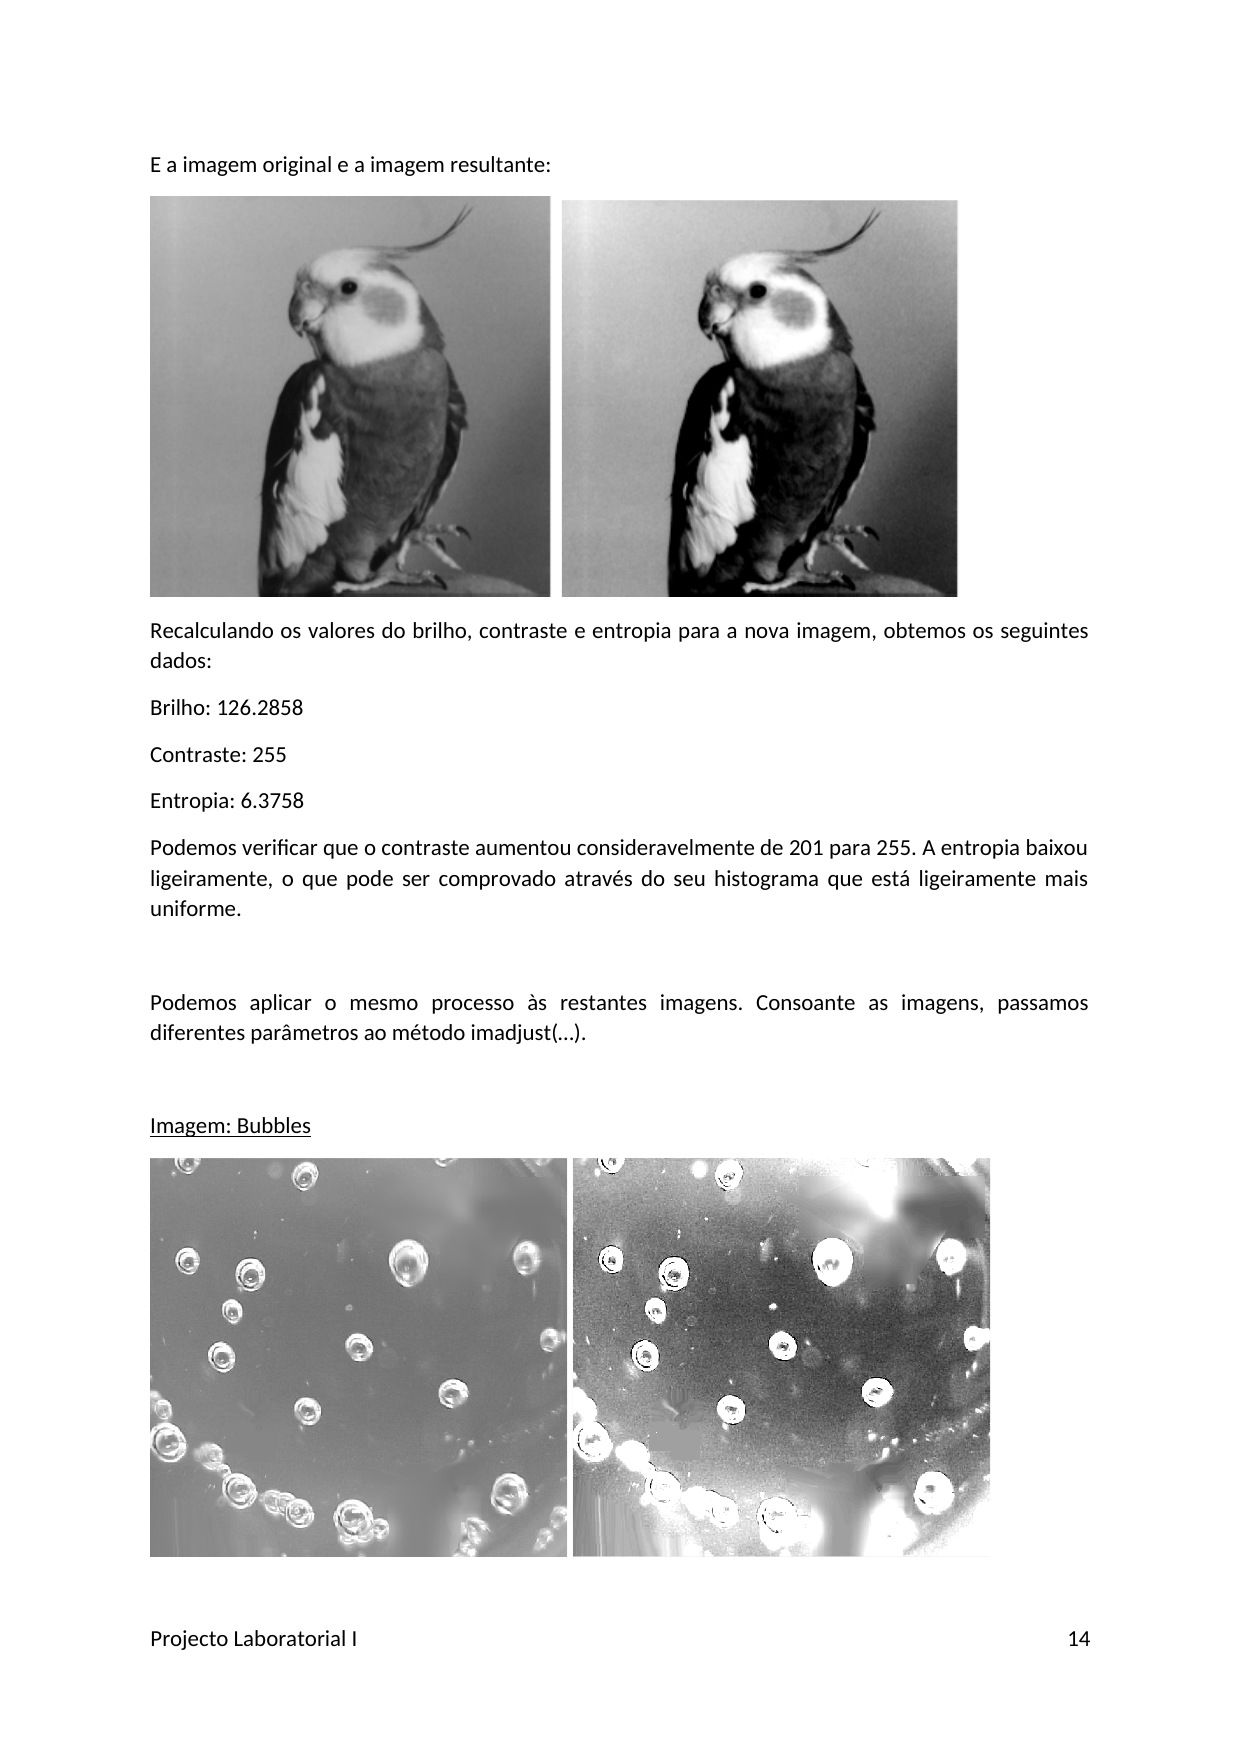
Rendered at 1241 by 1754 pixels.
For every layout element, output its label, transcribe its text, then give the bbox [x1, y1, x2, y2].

text Podemos verificar que o contraste aumentou consideravelmente de 201 para 255. A entropia baixou ligeiramente, o que pode ser comprovado através do seu histograma que está ligeiramente mais uniforme. [150, 833, 1090, 922]
text Entropia: 6.3758 [150, 787, 1090, 814]
picture [572, 1158, 991, 1557]
picture [561, 200, 959, 597]
text Brilho: 126.2858 [150, 693, 1090, 721]
text Contraste: 255 [150, 740, 1090, 768]
text Recalculando os valores do brilho, contraste e entropia para a nova imagem, obtemos os seguintes dados: [150, 616, 1090, 674]
text E a imagem original e a imagem resultante: [150, 150, 1090, 178]
picture [150, 196, 552, 597]
text Podemos aplicar o mesmo processo às restantes imagens. Consoante as imagens, passamos diferentes parâmetros ao método imadjust(…). [150, 988, 1090, 1046]
text Imagem: Bubbles [150, 1112, 1090, 1139]
picture [150, 1158, 568, 1557]
